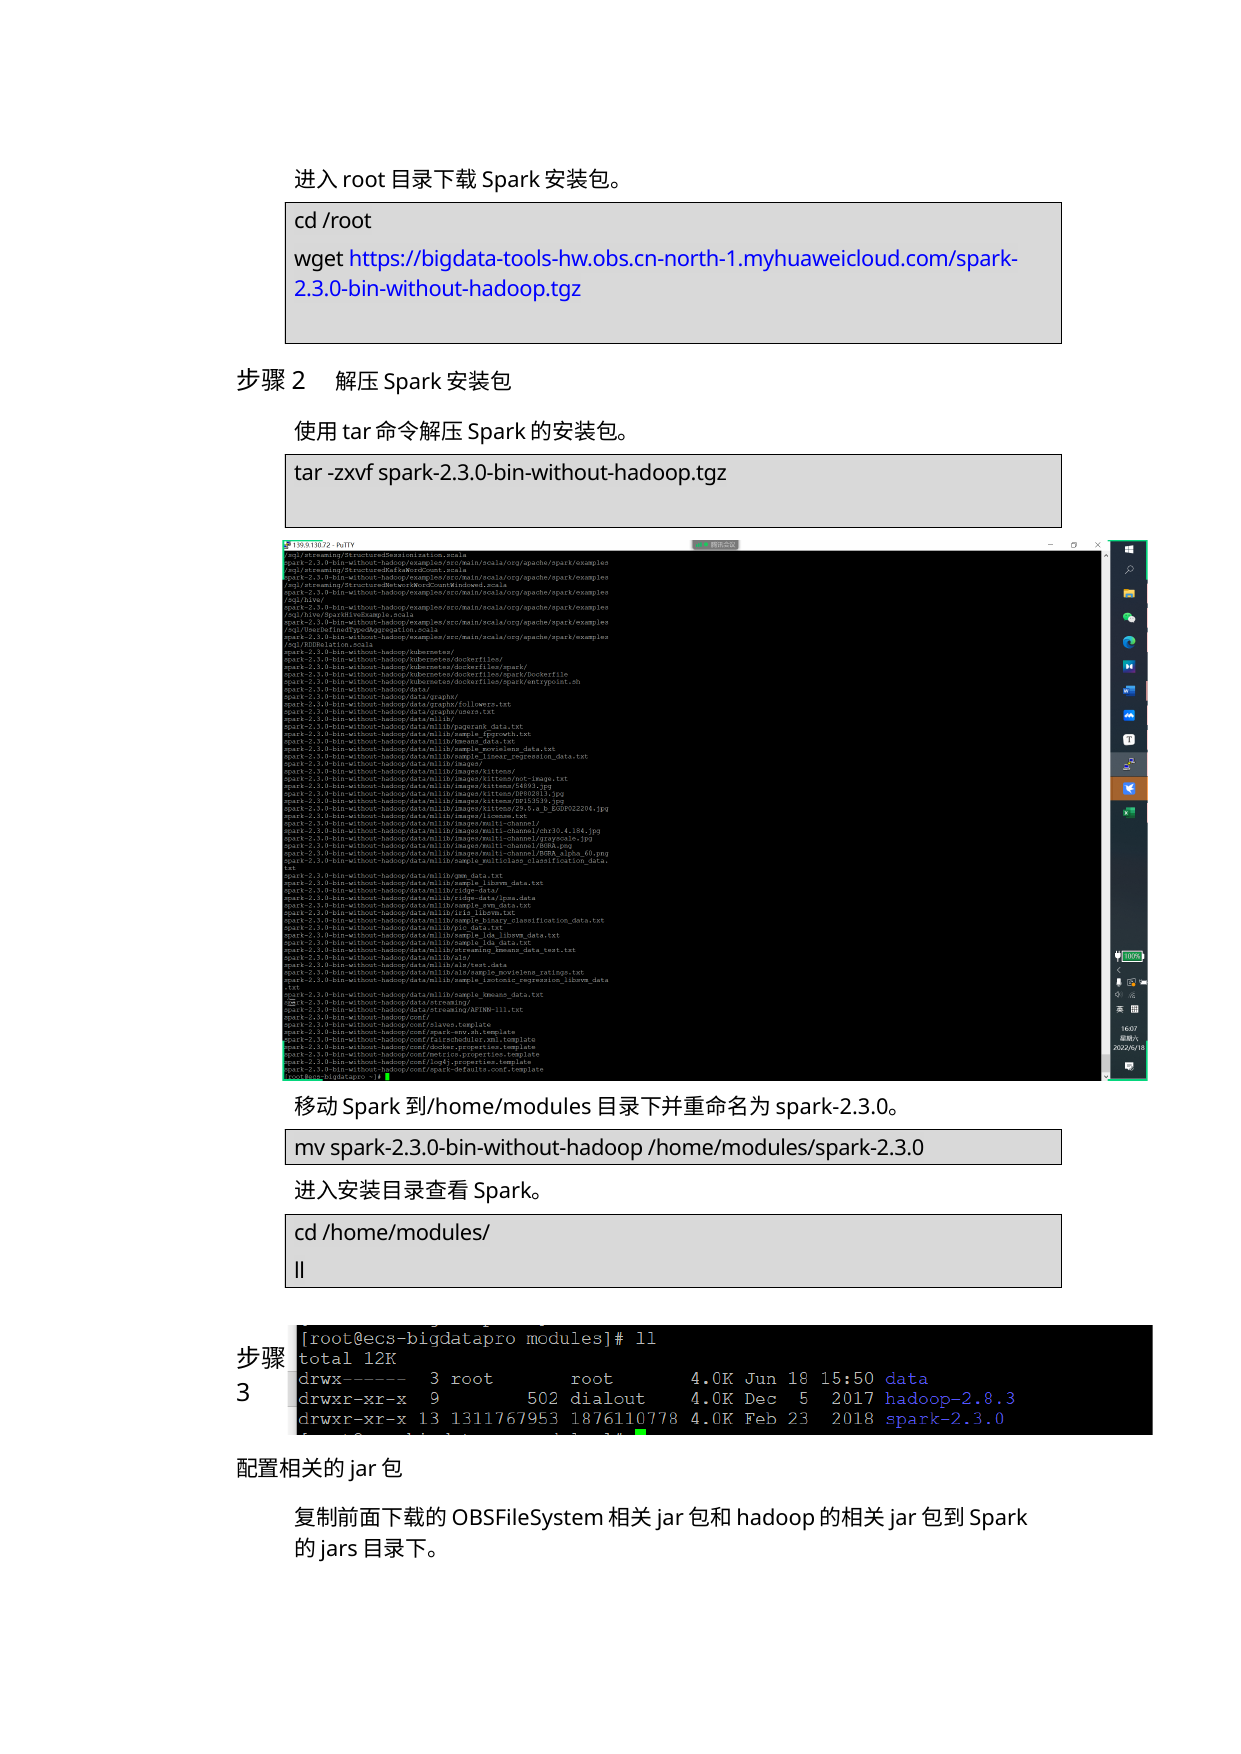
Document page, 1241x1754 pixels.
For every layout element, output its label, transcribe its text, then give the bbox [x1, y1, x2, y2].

text tar -zxvf spark-2.3.0-bin-without-hadoop.tgz [286, 455, 1061, 487]
text 使用tar命令解压Spark的安装包。 [294, 414, 1053, 446]
text 复制前面下载的OBSFileSystem相关jar包和hadoop的相关jar包到Spark的jars目录下。 [294, 1499, 1053, 1563]
picture [287, 1325, 1153, 1435]
text mv spark-2.3.0-bin-without-hadoop /home/modules/spark-2.3.0 [286, 1130, 1061, 1164]
text 配置相关的jar包 [306, 1435, 1053, 1483]
text cd /root [286, 203, 1061, 235]
picture [282, 540, 1148, 1081]
text ll [286, 1252, 1061, 1287]
text 解压Spark安装包 [306, 361, 1053, 397]
text 移动Spark到/home/modules目录下并重命名为spark-2.3.0。 [294, 1081, 1053, 1121]
text 进入root目录下载Spark安装包。 [294, 162, 1053, 194]
text 进入安装目录查看Spark。 [294, 1173, 1053, 1205]
text wget https://bigdata-tools-hw.obs.cn-north-1.myhuaweicloud.com/spark-2.3.0-bin-without-hadoop.tgz [286, 240, 1061, 303]
text cd /home/modules/ [286, 1215, 1061, 1247]
